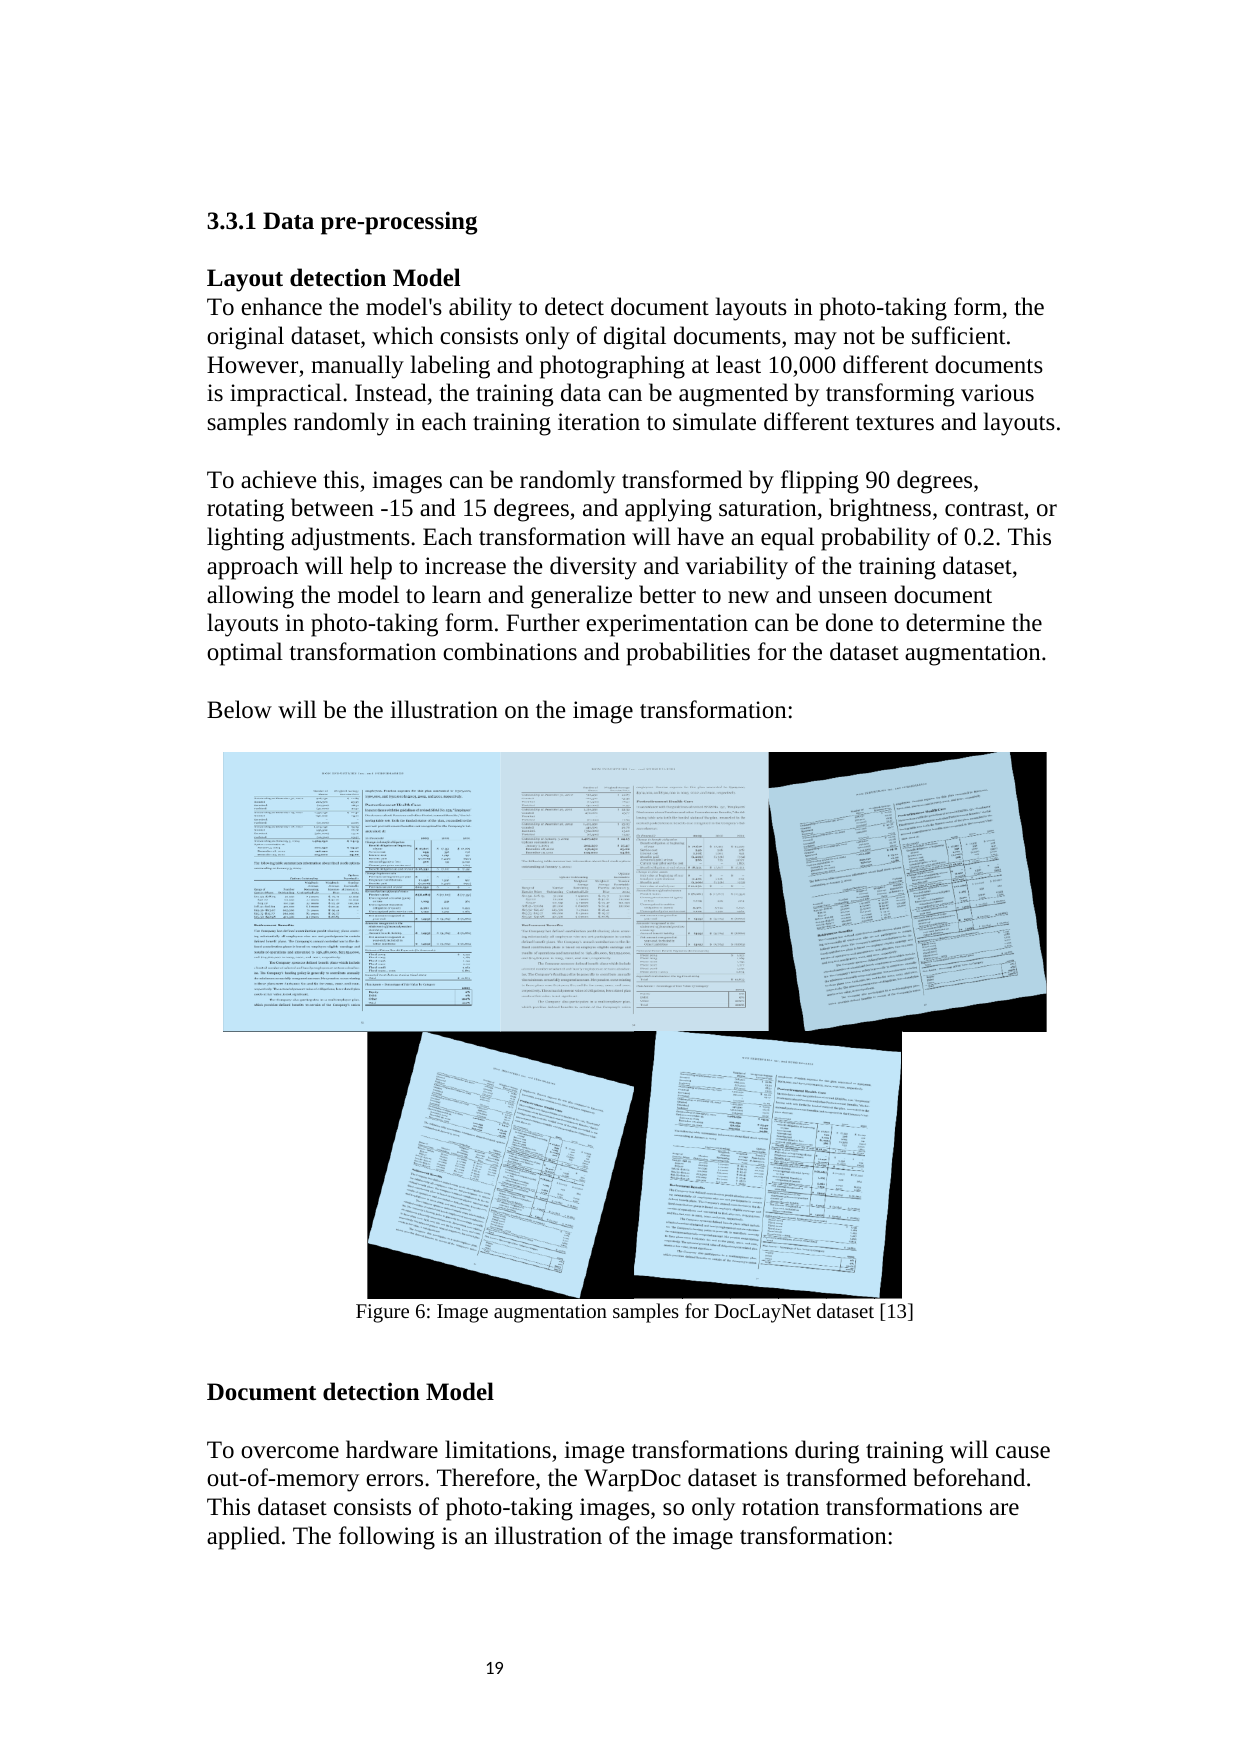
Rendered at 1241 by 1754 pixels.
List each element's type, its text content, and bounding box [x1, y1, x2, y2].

list To enhance the model's ability to detect document layouts in photo-taking form, the original dataset, which consists only of digital documents, may not be sufficient. However, manually labeling and photographing at least 10,000 different documents is impractical. Instead, the training data can be augmented by transforming various samples randomly in each training iteration to simulate different textures and layouts. [207, 292, 1063, 436]
list To overcome hardware limitations, image transformations during training will cause out-of-memory errors. Therefore, the WarpDoc dataset is transformed beforehand. This dataset consists of photo-taking images, so only rotation transformations are applied. The following is an illustration of the image transformation: [207, 1435, 1063, 1550]
list Below will be the illustration on the image transformation: [207, 695, 1063, 723]
list To achieve this, images can be randomly transformed by flipping 90 degrees, rotating between -15 and 15 degrees, and applying saturation, brightness, contrast, or lighting adjustments. Each transformation will have an equal probability of 0.2. This approach will help to increase the diversity and variability of the training dataset, allowing the model to learn and generalize better to new and unseen document layouts in photo-taking form. Further experimentation can be done to determine the optimal transformation combinations and probabilities for the dataset augmentation. [207, 465, 1063, 666]
picture [223, 752, 1047, 1299]
list Figure 6: Image augmentation samples for DocLayNet dataset [13] [207, 1299, 1063, 1323]
list Layout detection Model [207, 263, 1063, 292]
list Document detection Model [207, 1377, 1063, 1406]
list 3.3.1 Data pre-processing [207, 206, 1063, 235]
